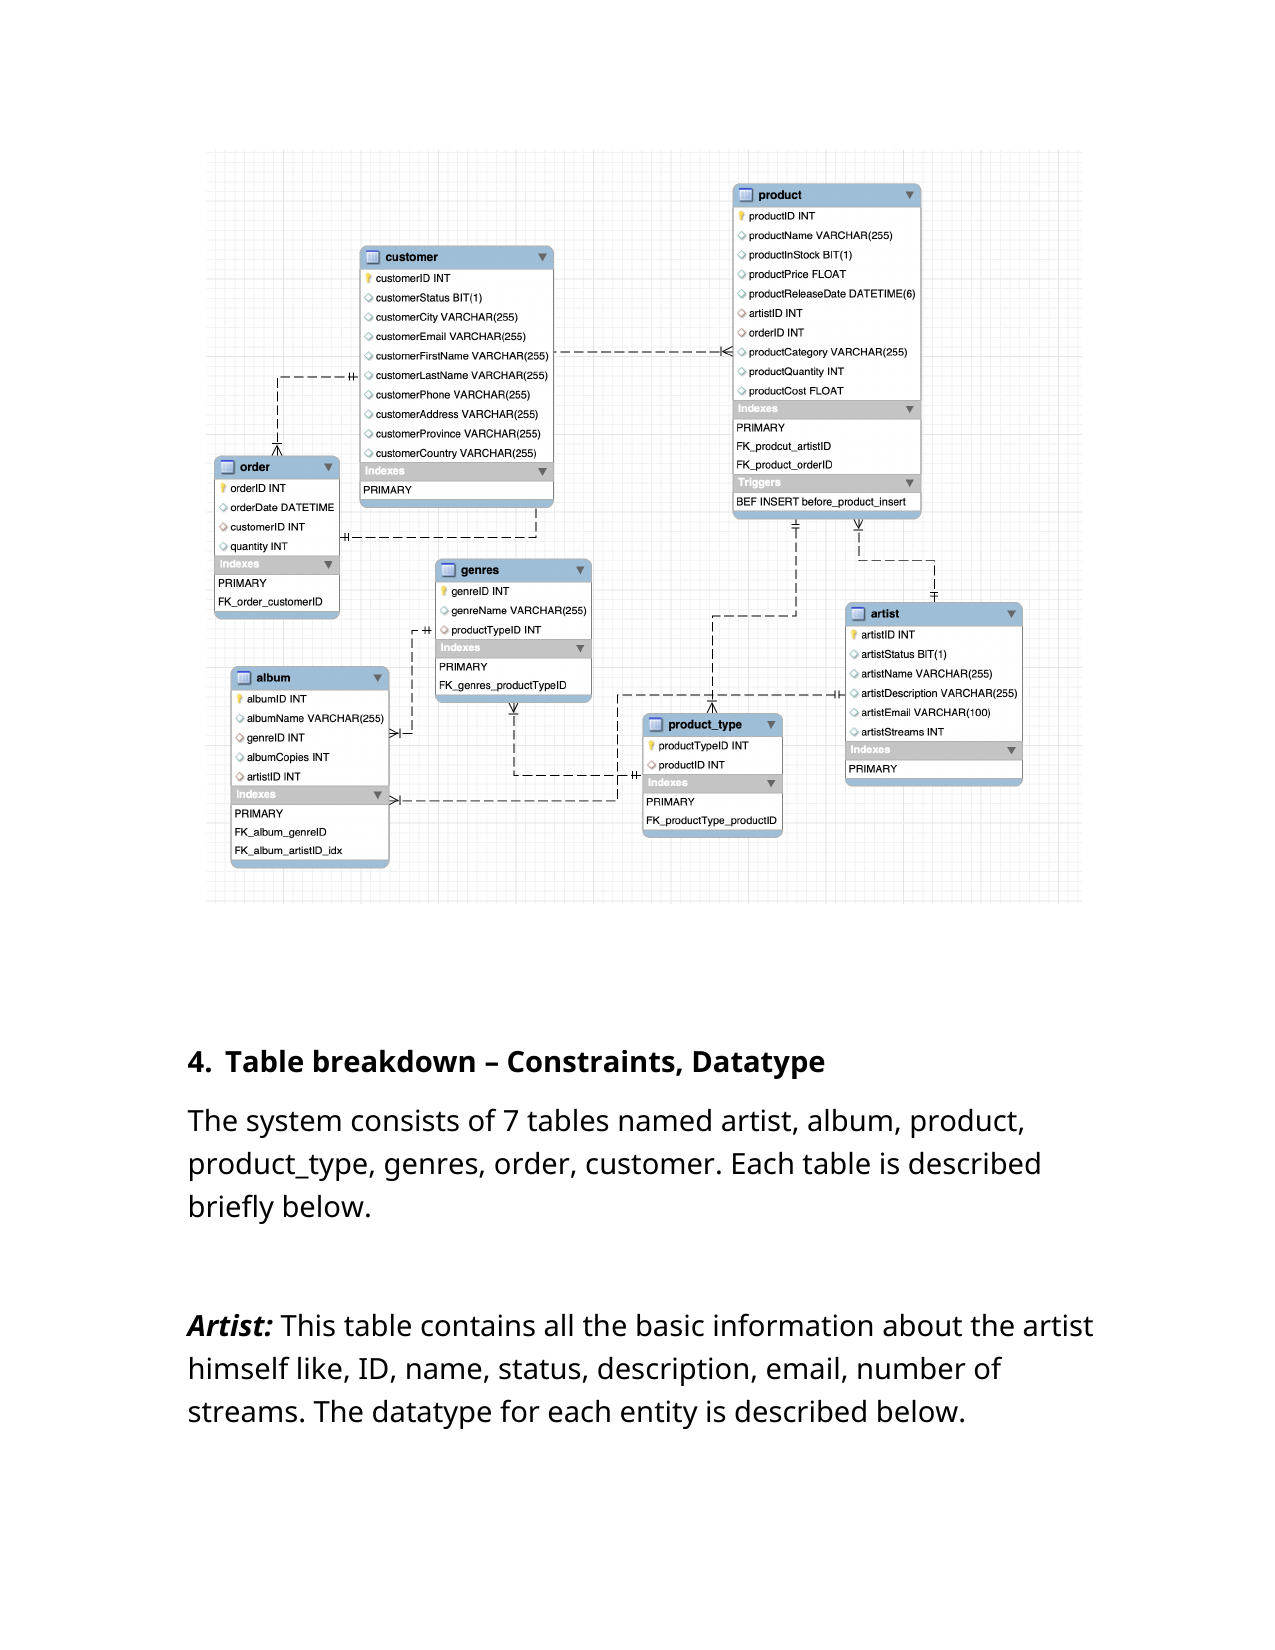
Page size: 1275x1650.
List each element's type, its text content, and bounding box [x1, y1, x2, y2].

list Table breakdown – Constraints, Datatype [187, 1041, 1125, 1081]
text The system consists of 7 tables named artist, album, product, product_type, genres, order, customer. Each table is described briefly below. [187, 1101, 1125, 1226]
text Artist: This table contains all the basic information about the artist himself like, ID, name, status, description, email, number of streams. The datatype for each entity is described below. [187, 1305, 1125, 1431]
